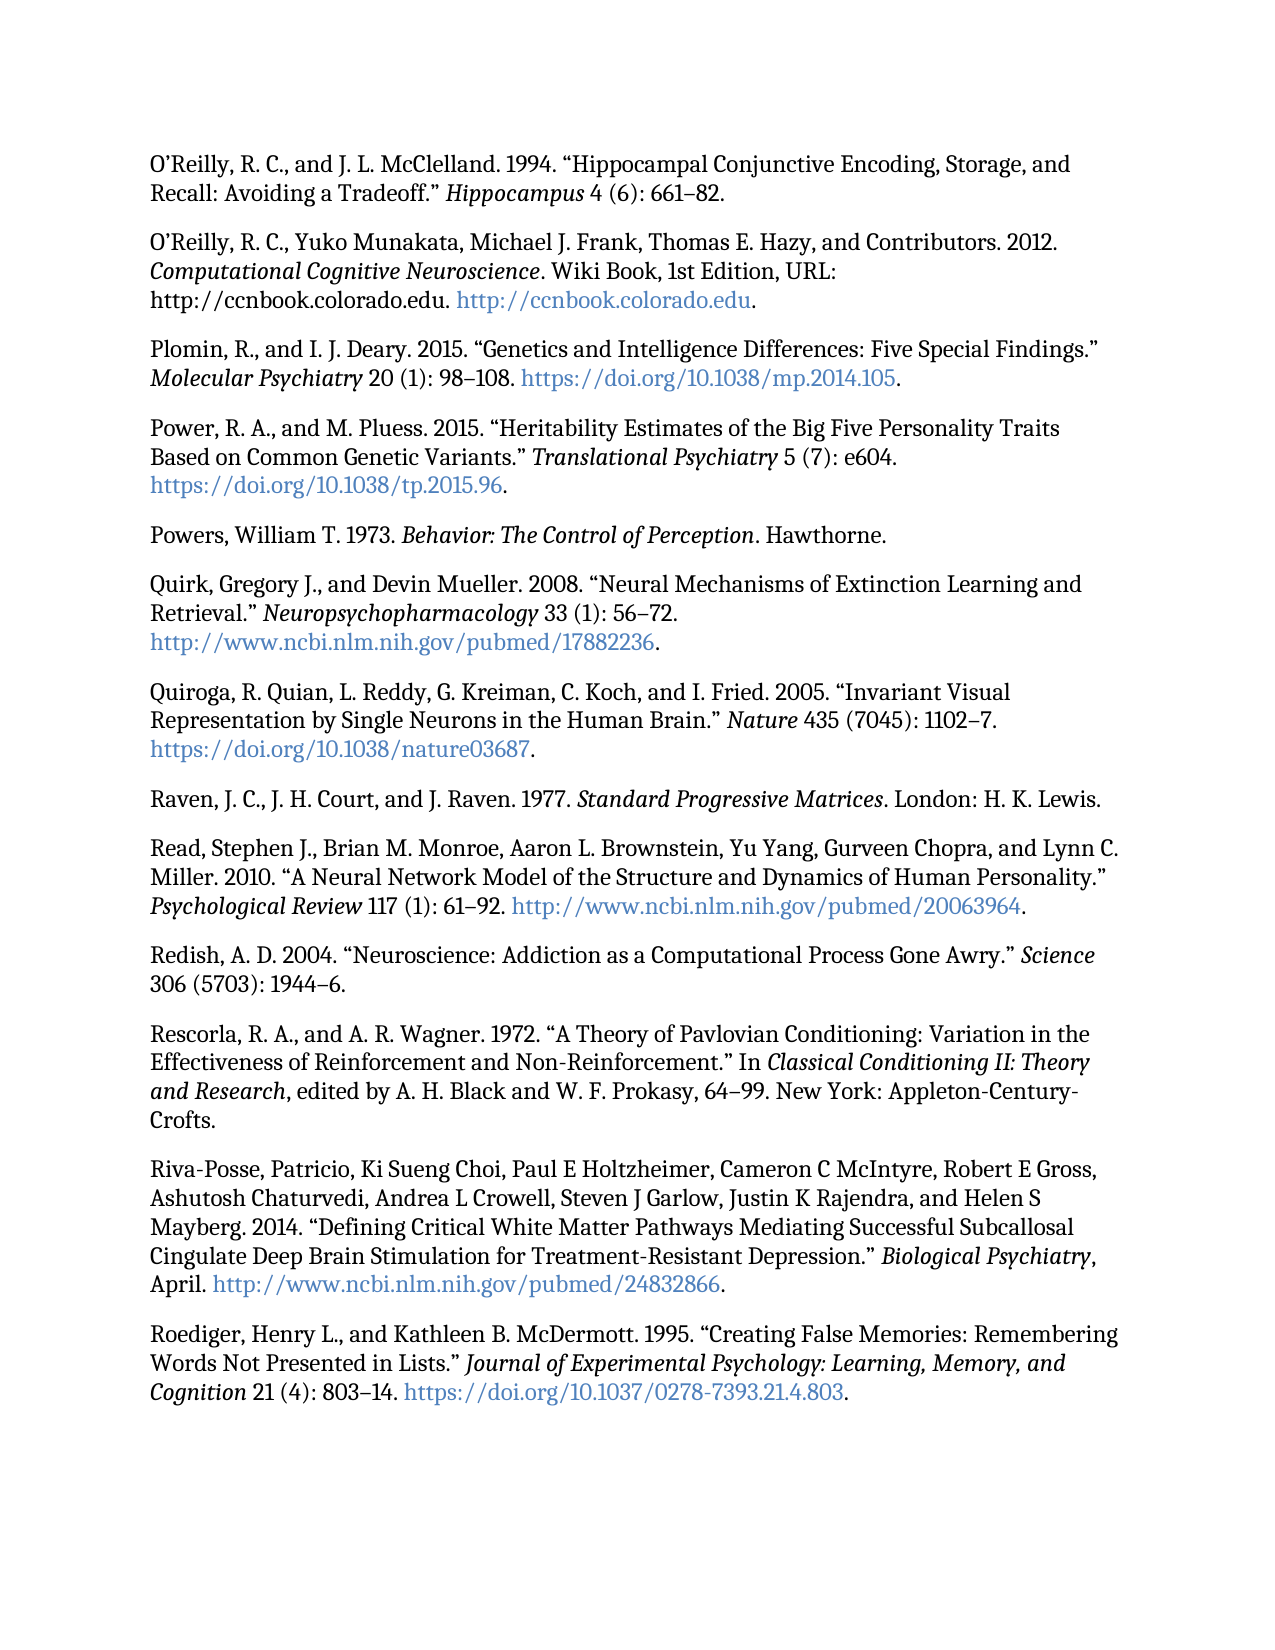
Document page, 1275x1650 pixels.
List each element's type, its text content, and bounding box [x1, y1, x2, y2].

text O’Reilly, R. C., and J. L. McClelland. 1994. “Hippocampal Conjunctive Encoding, Storage, and Recall: Avoiding a Tradeoff.” Hippocampus 4 (6): 661–82. [150, 150, 1125, 207]
text Quiroga, R. Quian, L. Reddy, G. Kreiman, C. Koch, and I. Fried. 2005. “Invariant Visual Representation by Single Neurons in the Human Brain.” Nature 435 (7045): 1102–7. https://doi.org/10.1038/nature03687. [150, 677, 1125, 764]
text Quirk, Gregory J., and Devin Mueller. 2008. “Neural Mechanisms of Extinction Learning and Retrieval.” Neuropsychopharmacology 33 (1): 56–72. http://www.ncbi.nlm.nih.gov/pubmed/17882236. [150, 570, 1125, 657]
text O’Reilly, R. C., Yuko Munakata, Michael J. Frank, Thomas E. Hazy, and Contributors. 2012. Computational Cognitive Neuroscience. Wiki Book, 1st Edition, URL: http://ccnbook.colorado.edu. http://ccnbook.colorado.edu. [150, 228, 1125, 314]
text Redish, A. D. 2004. “Neuroscience: Addiction as a Computational Process Gone Awry.” Science 306 (5703): 1944–6. [150, 941, 1125, 999]
text Plomin, R., and I. J. Deary. 2015. “Genetics and Intelligence Differences: Five Special Findings.” Molecular Psychiatry 20 (1): 98–108. https://doi.org/10.1038/mp.2014.105. [150, 335, 1125, 393]
text Read, Stephen J., Brian M. Monroe, Aaron L. Brownstein, Yu Yang, Gurveen Chopra, and Lynn C. Miller. 2010. “A Neural Network Model of the Structure and Dynamics of Human Personality.” Psychological Review 117 (1): 61–92. http://www.ncbi.nlm.nih.gov/pubmed/20063964. [150, 834, 1125, 920]
text Roediger, Henry L., and Kathleen B. McDermott. 1995. “Creating False Memories: Remembering Words Not Presented in Lists.” Journal of Experimental Psychology: Learning, Memory, and Cognition 21 (4): 803–14. https://doi.org/10.1037/0278-7393.21.4.803. [150, 1320, 1125, 1406]
text Raven, J. C., J. H. Court, and J. Raven. 1977. Standard Progressive Matrices. London: H. K. Lewis. [150, 784, 1125, 813]
text Riva-Posse, Patricio, Ki Sueng Choi, Paul E Holtzheimer, Cameron C McIntyre, Robert E Gross, Ashutosh Chaturvedi, Andrea L Crowell, Steven J Garlow, Justin K Rajendra, and Helen S Mayberg. 2014. “Defining Critical White Matter Pathways Mediating Successful Subcallosal Cingulate Deep Brain Stimulation for Treatment-Resistant Depression.” Biological Psychiatry, April. http://www.ncbi.nlm.nih.gov/pubmed/24832866. [150, 1155, 1125, 1299]
text Power, R. A., and M. Pluess. 2015. “Heritability Estimates of the Big Five Personality Traits Based on Common Genetic Variants.” Translational Psychiatry 5 (7): e604. https://doi.org/10.1038/tp.2015.96. [150, 414, 1125, 500]
text Powers, William T. 1973. Behavior: The Control of Perception. Hawthorne. [150, 521, 1125, 549]
text Rescorla, R. A., and A. R. Wagner. 1972. “A Theory of Pavlovian Conditioning: Variation in the Effectiveness of Reinforcement and Non-Reinforcement.” In Classical Conditioning II: Theory and Research, edited by A. H. Black and W. F. Prokasy, 64–99. New York: Appleton-Century-Crofts. [150, 1019, 1125, 1134]
